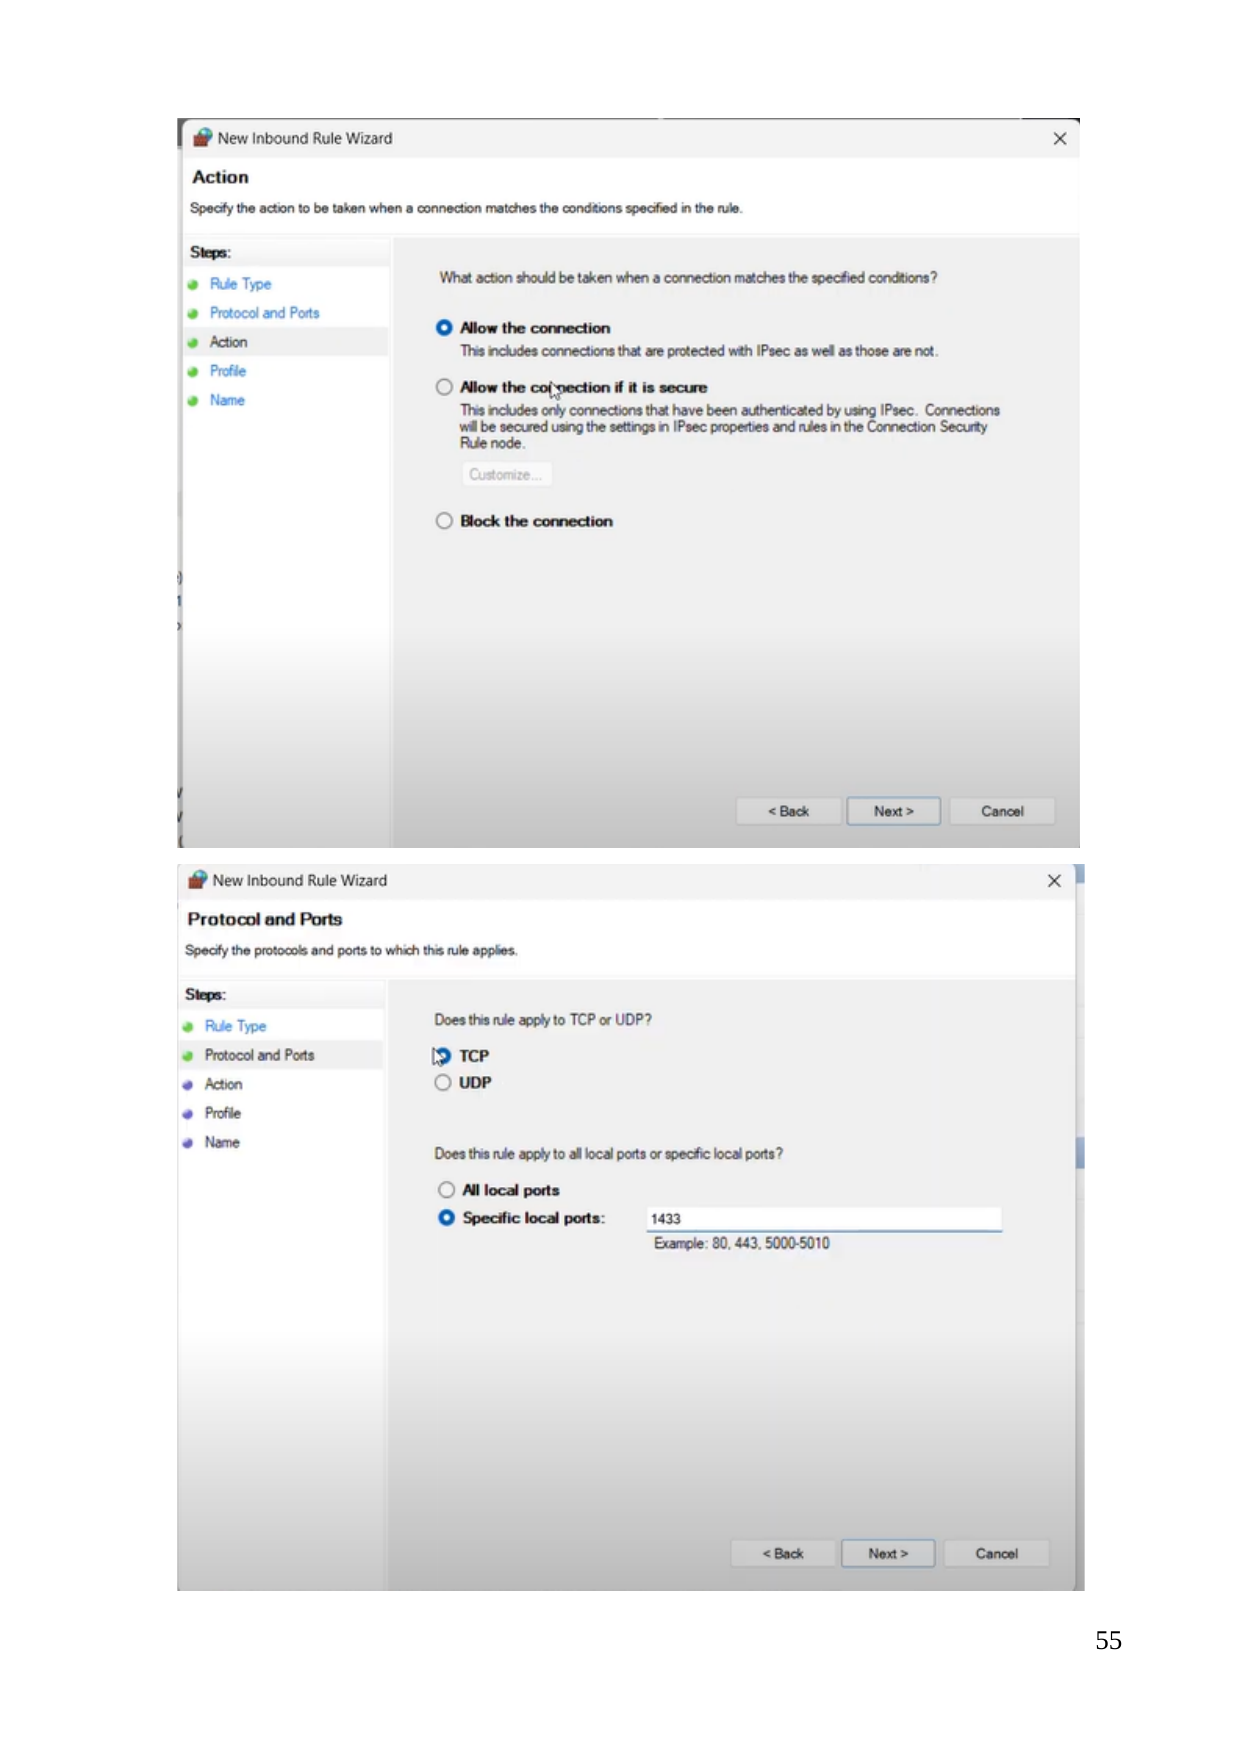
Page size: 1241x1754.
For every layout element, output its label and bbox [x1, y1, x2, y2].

picture [177, 118, 1080, 848]
picture [177, 864, 1085, 1591]
